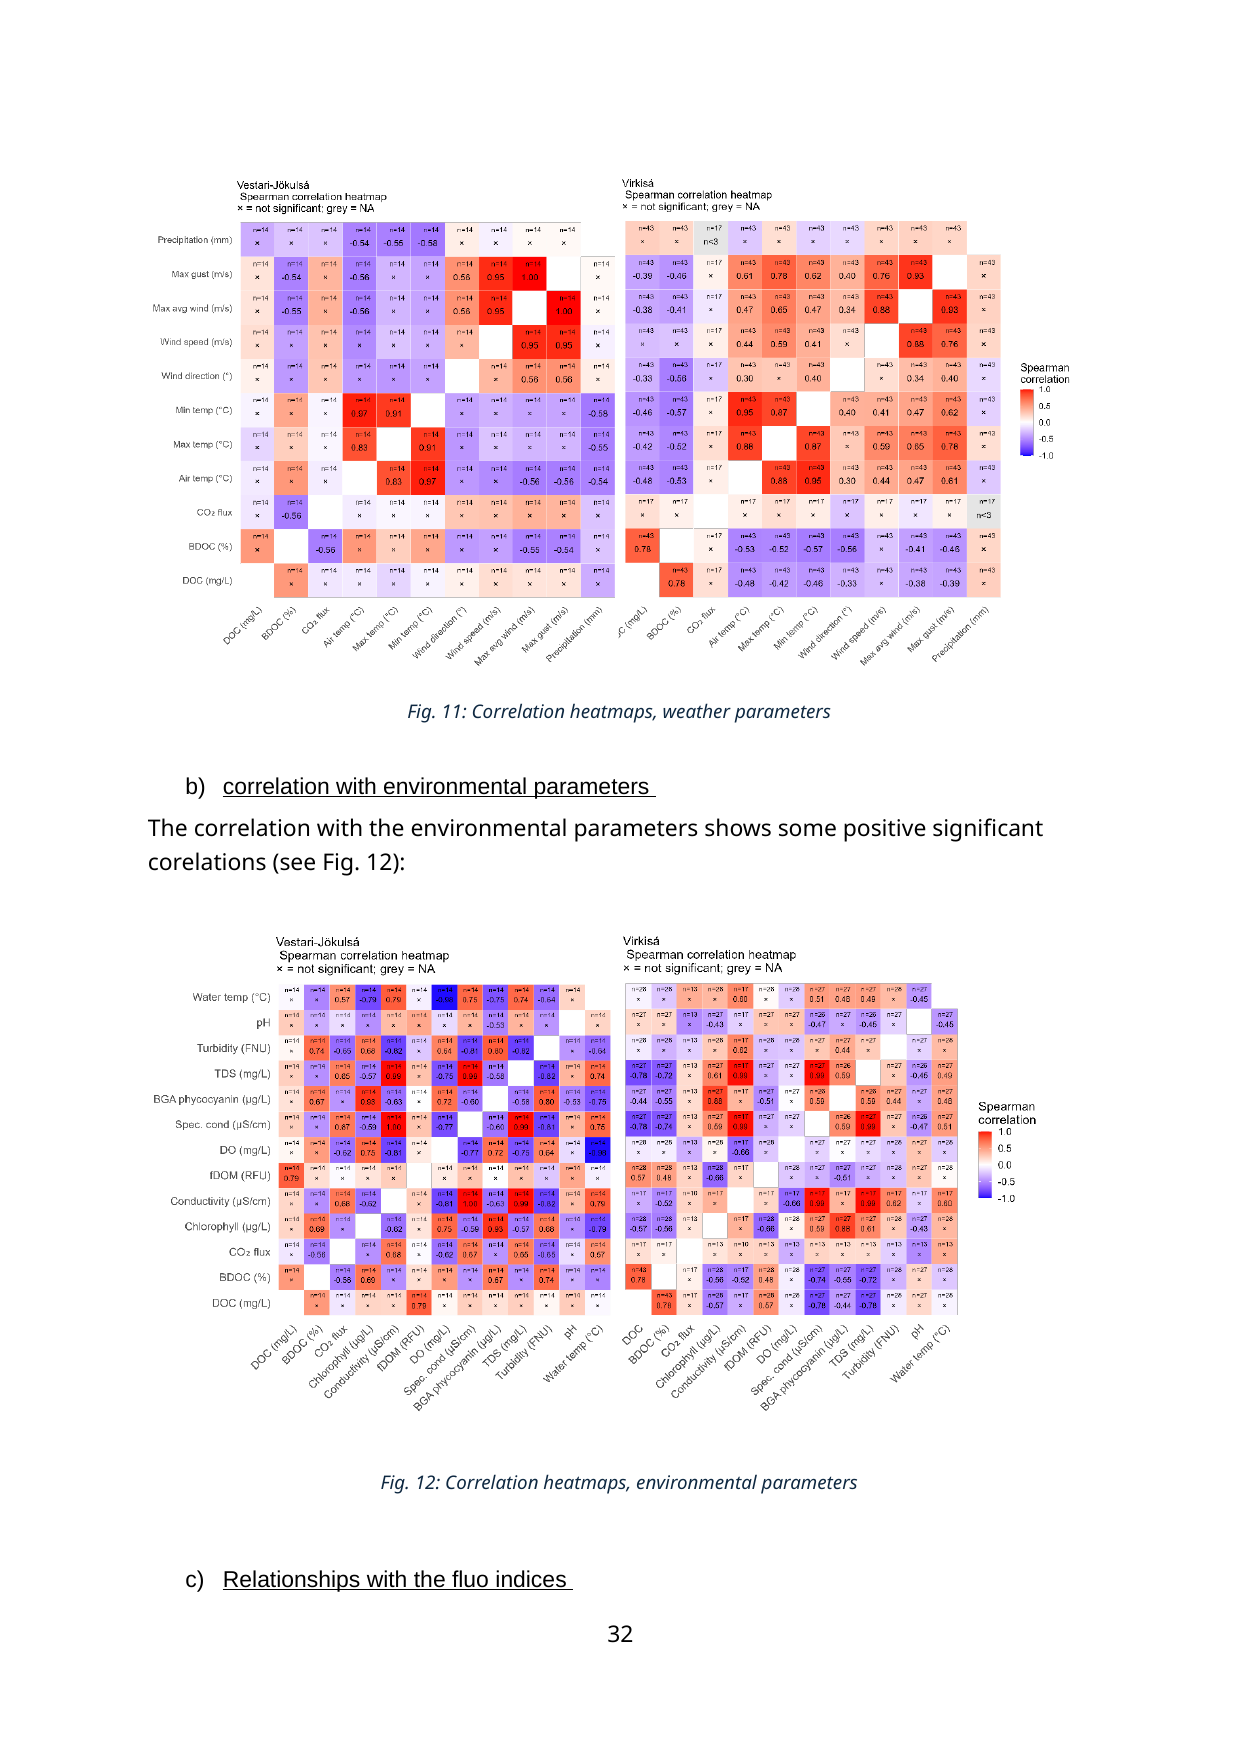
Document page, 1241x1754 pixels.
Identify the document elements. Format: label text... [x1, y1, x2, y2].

picture [147, 147, 1083, 699]
list Relationships with the fluo indices [185, 1566, 1093, 1592]
text Fig. 11: Correlation heatmaps, weather parameters [148, 698, 1093, 724]
picture [147, 896, 1051, 1453]
text The correlation with the environmental parameters shows some positive significant corelations (see Fig. 12): [148, 812, 1093, 877]
text Fig. 12: Correlation heatmaps, environmental parameters [148, 1469, 1093, 1495]
list correlation with environmental parameters [185, 773, 1093, 799]
